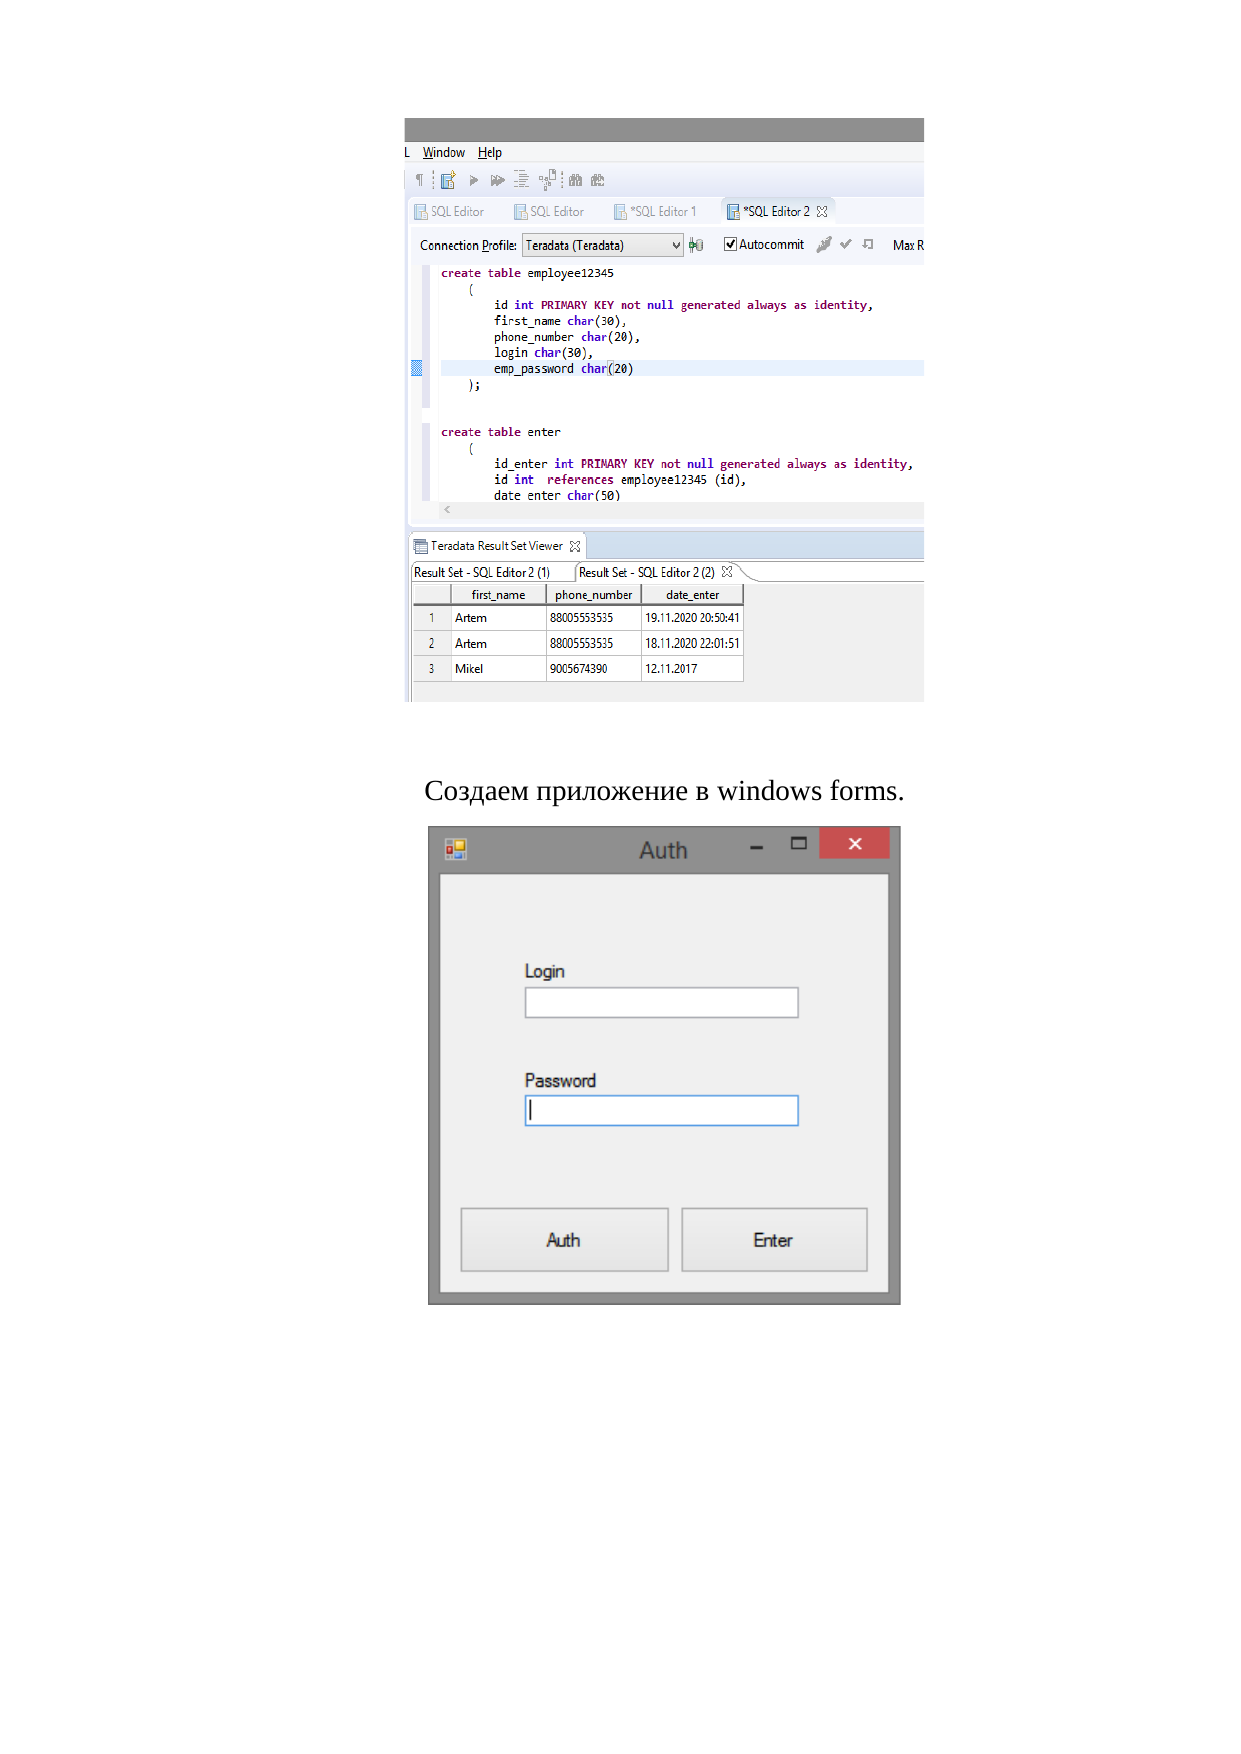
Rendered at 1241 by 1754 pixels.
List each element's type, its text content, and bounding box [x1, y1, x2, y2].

picture [404, 118, 925, 702]
text Создаем приложение в windows forms. [177, 773, 1152, 807]
picture [428, 826, 901, 1305]
